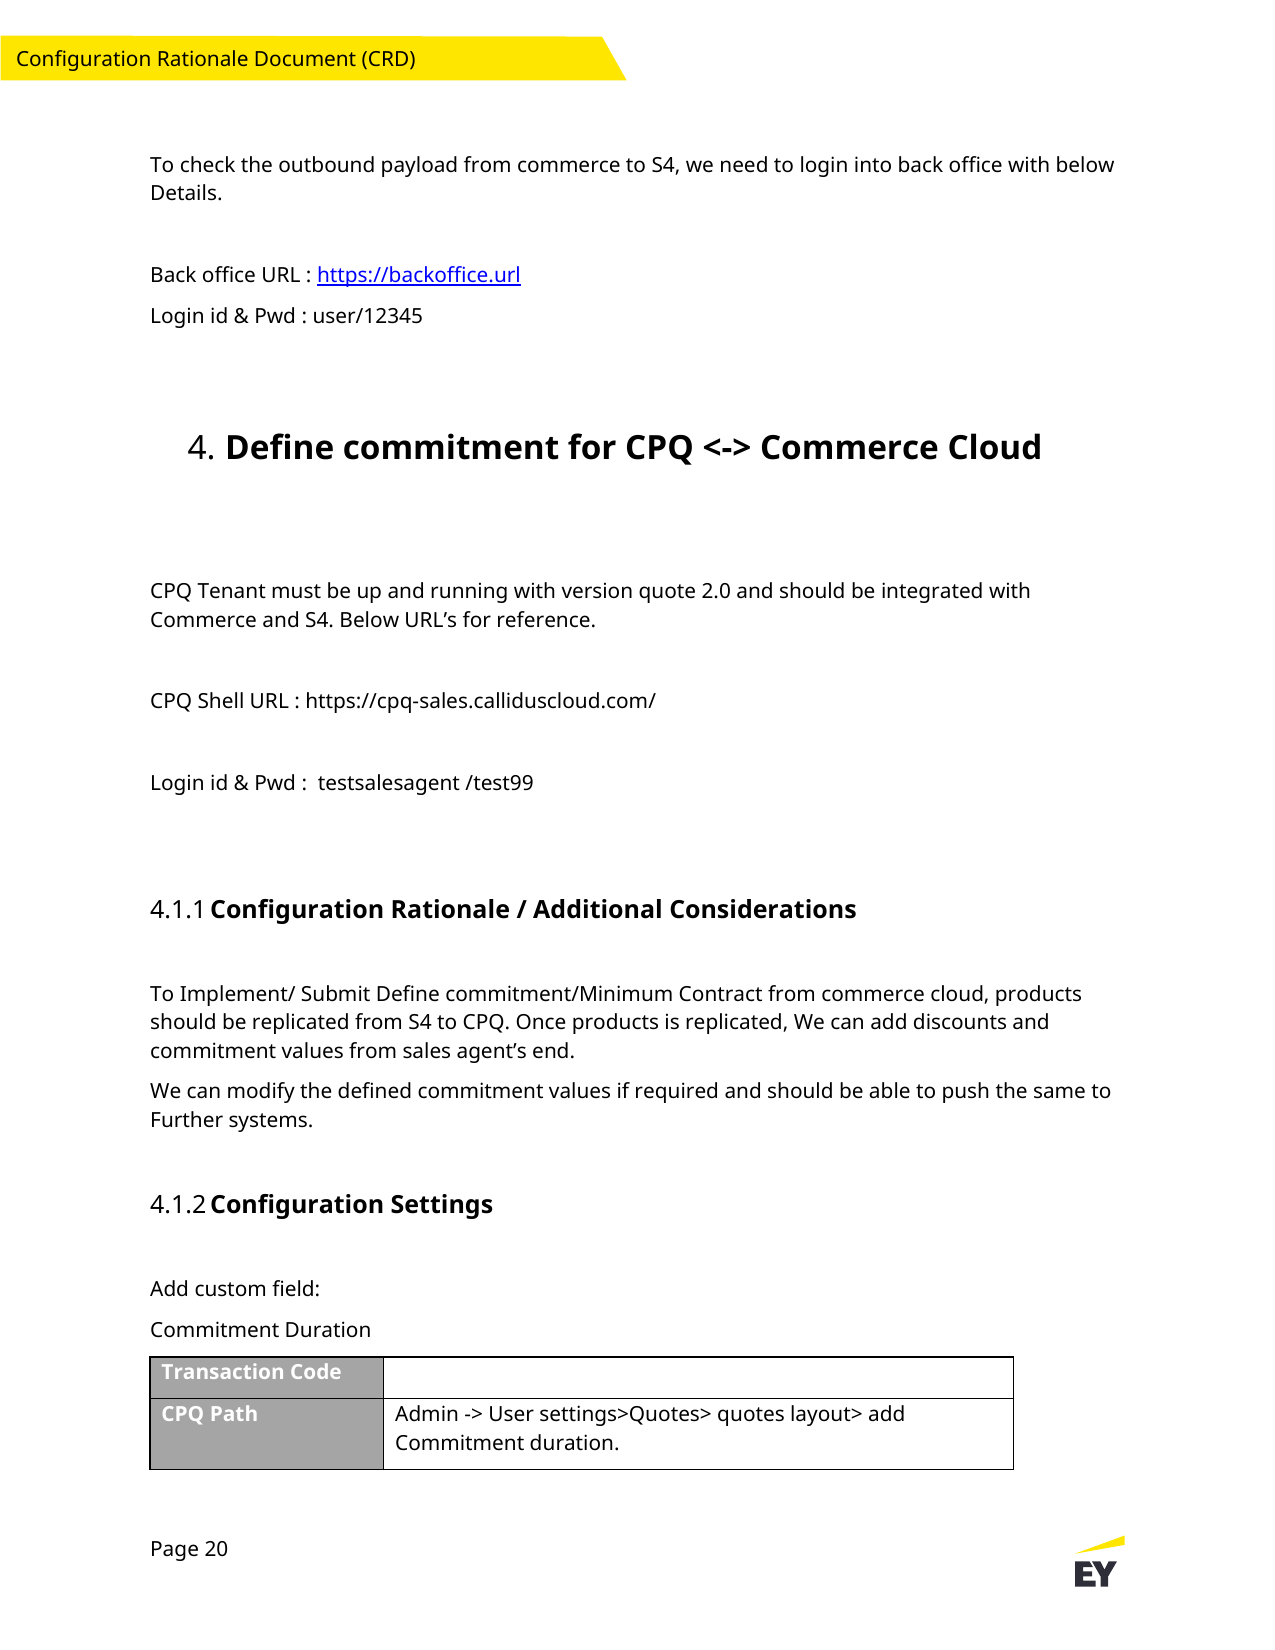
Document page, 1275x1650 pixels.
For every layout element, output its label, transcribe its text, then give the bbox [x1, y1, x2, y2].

subtitle Configuration Rationale / Additional Considerations [150, 891, 1125, 925]
table_header [384, 1358, 1013, 1398]
text Commitment Duration [150, 1315, 1125, 1344]
subtitle Configuration Settings [150, 1187, 1125, 1221]
text To check the outbound payload from commerce to S4, we need to login into back office with below Details. [150, 150, 1125, 207]
text CPQ Shell URL : https://cpq-sales.calliduscloud.com/ [150, 687, 1125, 715]
text Login id & Pwd : testsalesagent /test99 [150, 768, 1125, 797]
text To Implement/ Submit Define commitment/Minimum Contract from commerce cloud, products should be replicated from S4 to CPQ. Once products is replicated, We can add discounts and commitment values from sales agent’s end. [150, 979, 1125, 1064]
text Add custom field: [150, 1274, 1125, 1303]
text Back office URL : https://backoffice.url [150, 260, 1125, 289]
subtitle Define commitment for CPQ <-> Commerce Cloud [187, 424, 1125, 469]
text CPQ Tenant must be up and running with version quote 2.0 and should be integrated with Commerce and S4. Below URL’s for reference. [150, 576, 1125, 633]
table_header Transaction Code [151, 1358, 383, 1398]
text Login id & Pwd : user/12345 [150, 301, 1125, 330]
table_cell Admin -> User settings>Quotes> quotes layout> add Commitment duration. [384, 1399, 1013, 1469]
text We can modify the defined commitment values if required and should be able to push the same to Further systems. [150, 1077, 1125, 1133]
table_cell CPQ Path [151, 1399, 383, 1469]
